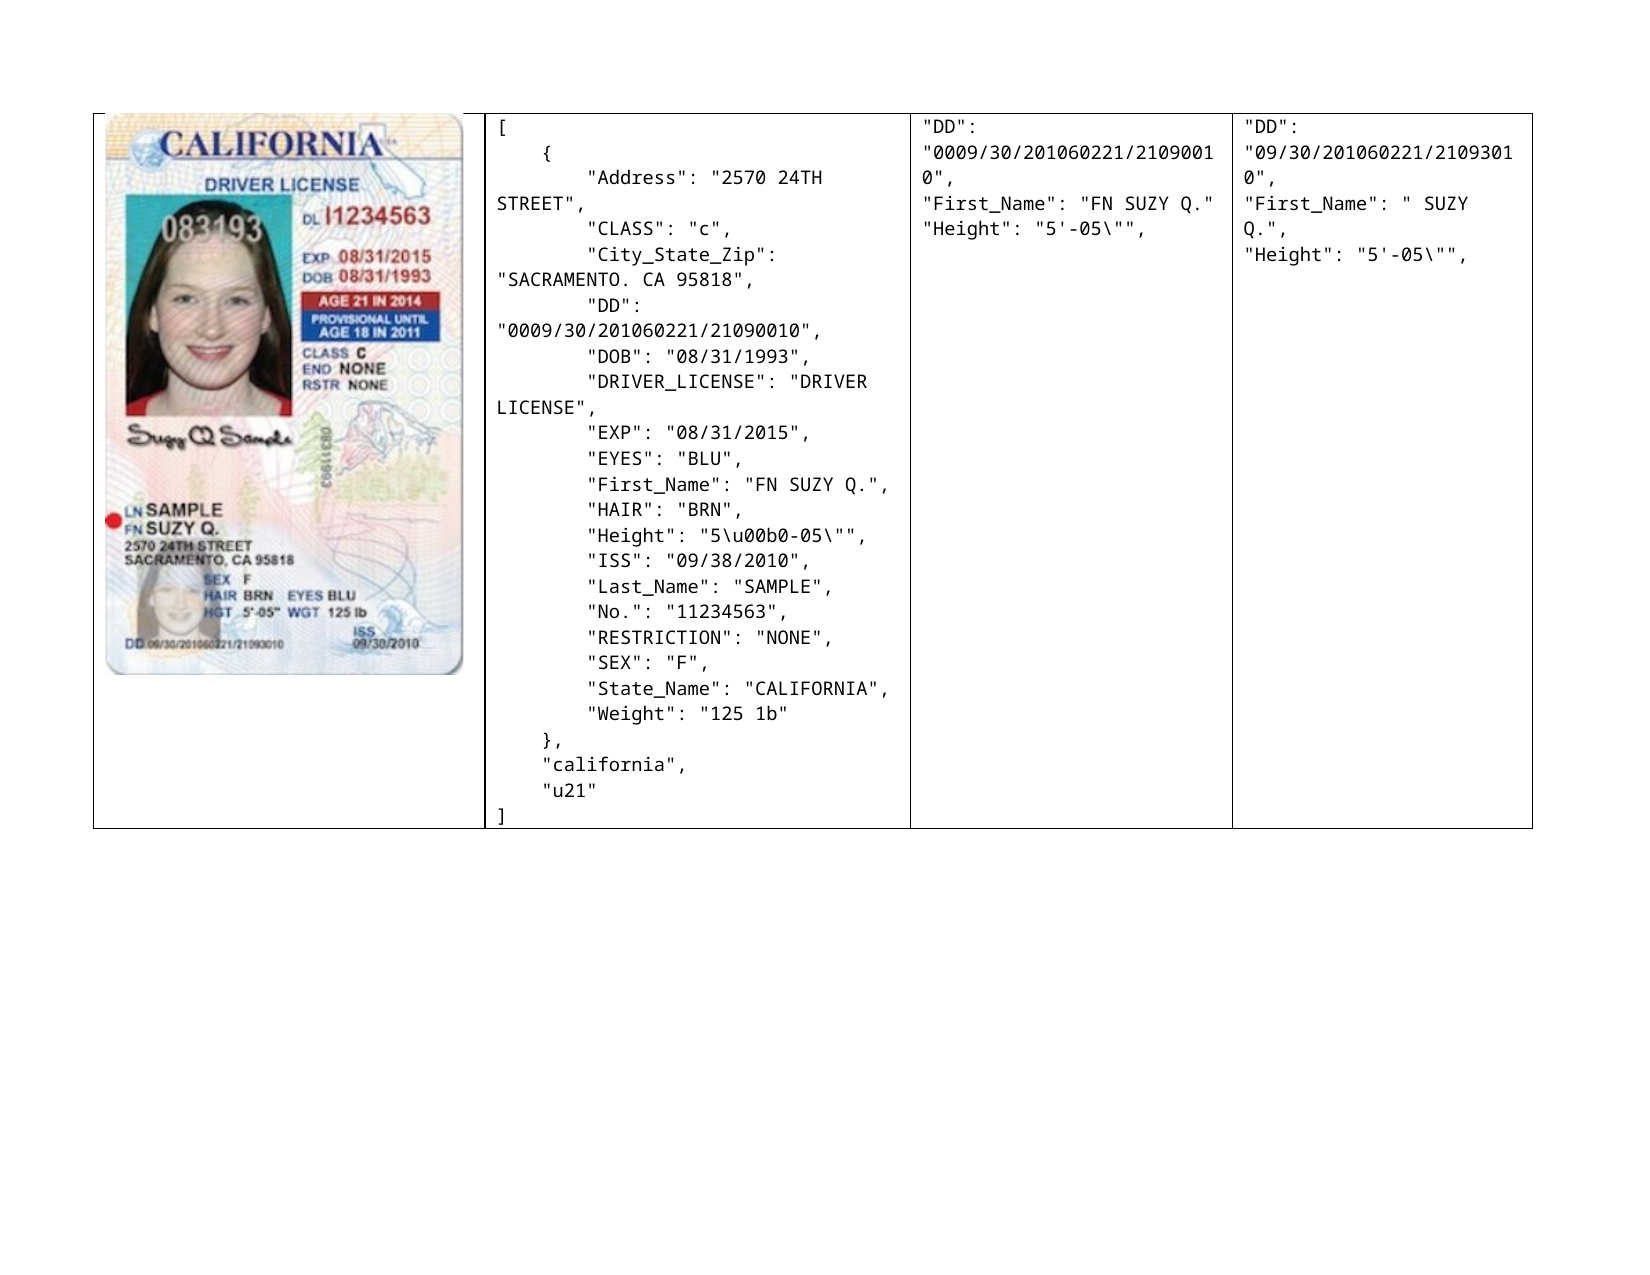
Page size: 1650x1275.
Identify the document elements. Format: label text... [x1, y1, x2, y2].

picture [105, 113, 464, 675]
table_cell "DD": "0009/30/201060221/21090010", "First_Name": "FN SUZY Q." "Height": "5'-05\"", [911, 114, 1232, 828]
table_cell [ { "Address": "2570 24TH STREET", "CLASS": "c", "City_State_Zip": "SACRAMENTO. CA 95818", "DD": "0009/30/201060221/21090010", "DOB": "08/31/1993", "DRIVER_LICENSE": "DRIVER LICENSE", "EXP": "08/31/2015", "EYES": "BLU", "First_Name": "FN SUZY Q.", "HAIR": "BRN", "Height": "5\u00b0-05\"", "ISS": "09/38/2010", "Last_Name": "SAMPLE", "No.": "11234563", "RESTRICTION": "NONE", "SEX": "F", "State_Name": "CALIFORNIA", "Weight": "125 1b" }, "california", "u21" ] [486, 114, 910, 828]
table_cell "DD": "09/30/201060221/21093010", "First_Name": " SUZY Q.", "Height": "5'-05\"", [1233, 114, 1532, 828]
table_cell [94, 114, 484, 828]
